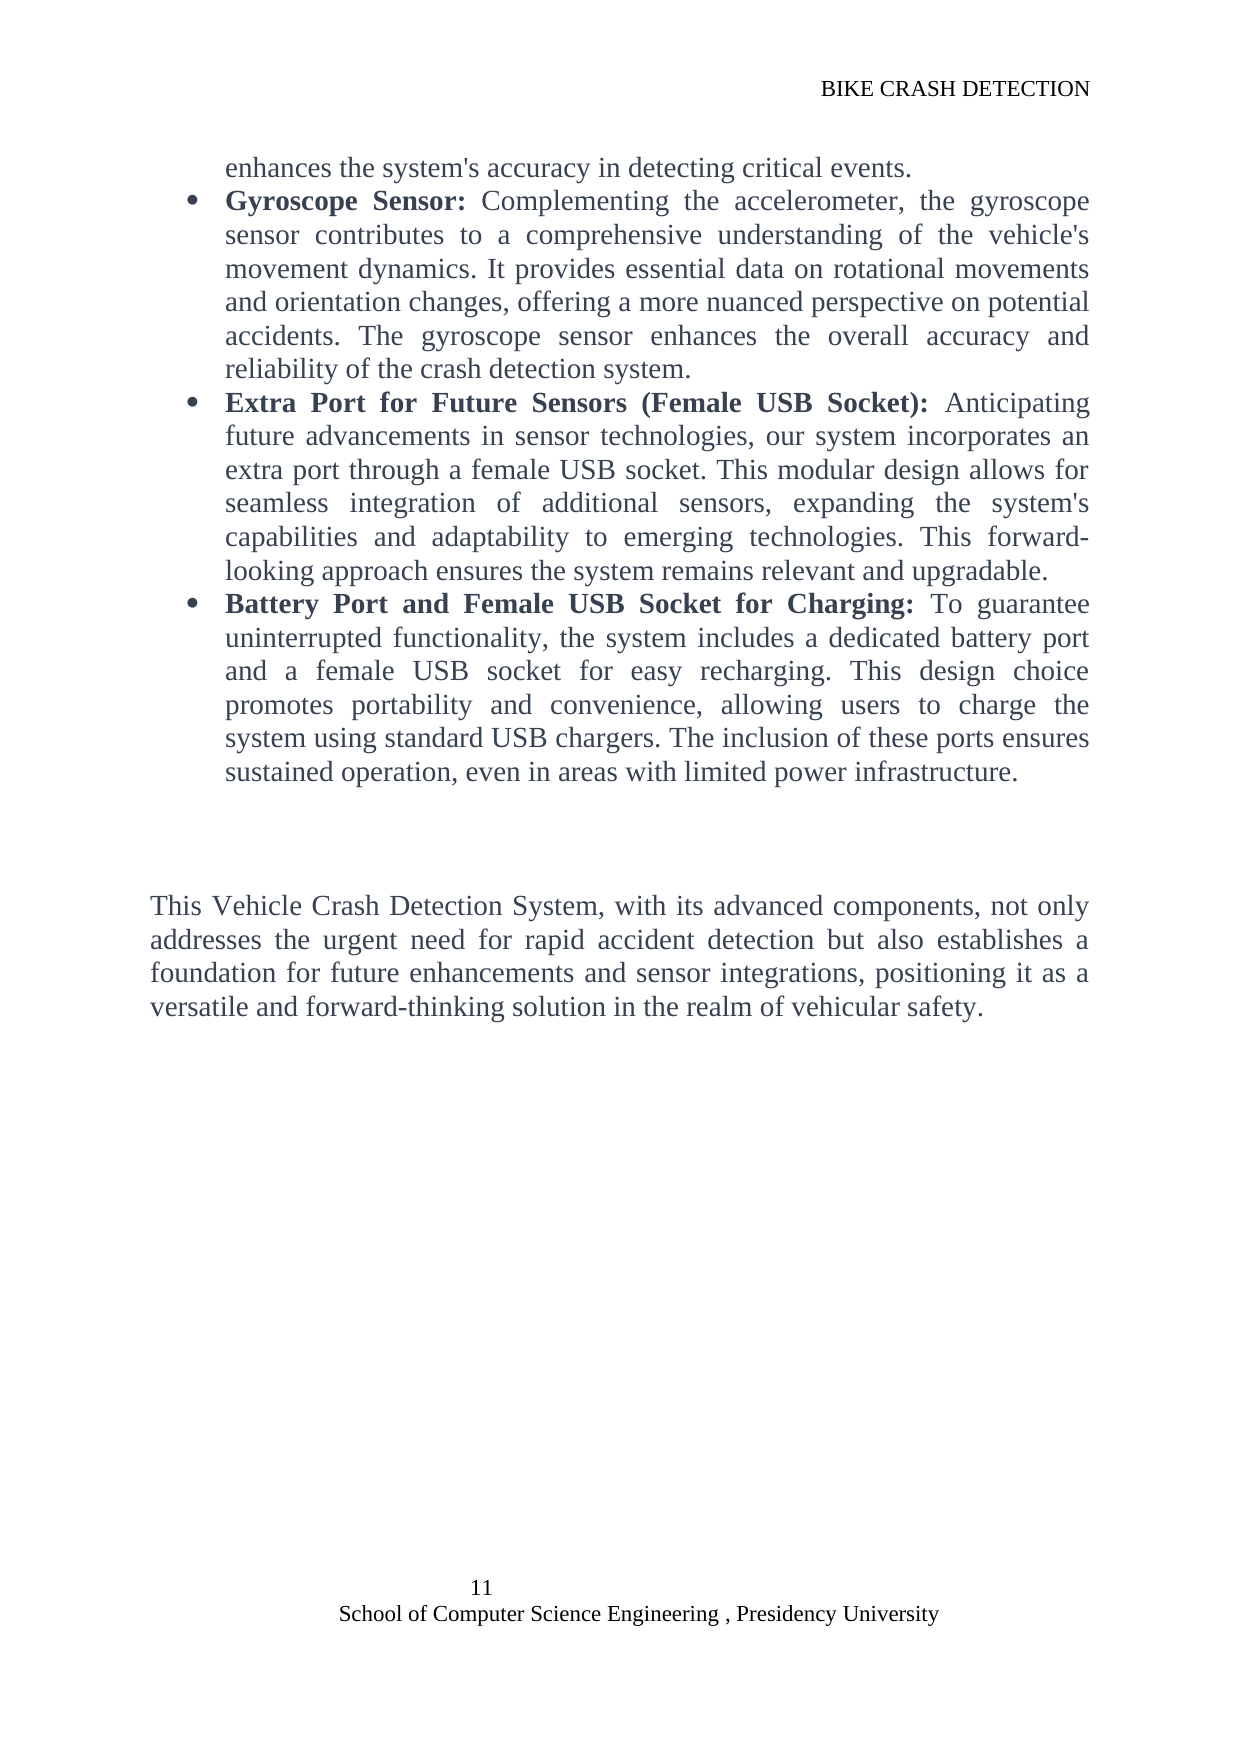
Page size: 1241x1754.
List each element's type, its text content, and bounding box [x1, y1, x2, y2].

text This Vehicle Crash Detection System, with its advanced components, not only addresses the urgent need for rapid accident detection but also establishes a foundation for future enhancements and sensor integrations, positioning it as a versatile and forward-thinking solution in the realm of vehicular safety. [150, 888, 1090, 1022]
list Extra Port for Future Sensors (Female USB Socket): Anticipating future advancements in sensor technologies, our system incorporates an extra port through a female USB socket. This modular design allows for seamless integration of additional sensors, expanding the system's capabilities and adaptability to emerging technologies. This forward-looking approach ensures the system remains relevant and upgradable. [187, 385, 1090, 586]
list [187, 150, 1090, 183]
list Battery Port and Female USB Socket for Charging: To guarantee uninterrupted functionality, the system includes a dedicated battery port and a female USB socket for easy recharging. This design choice promotes portability and convenience, allowing users to charge the system using standard USB chargers. The inclusion of these ports ensures sustained operation, even in areas with limited power infrastructure. [187, 586, 1090, 788]
list Gyroscope Sensor: Complementing the accelerometer, the gyroscope sensor contributes to a comprehensive understanding of the vehicle's movement dynamics. It provides essential data on rotational movements and orientation changes, offering a more nuanced perspective on potential accidents. The gyroscope sensor enhances the overall accuracy and reliability of the crash detection system. [187, 183, 1090, 385]
